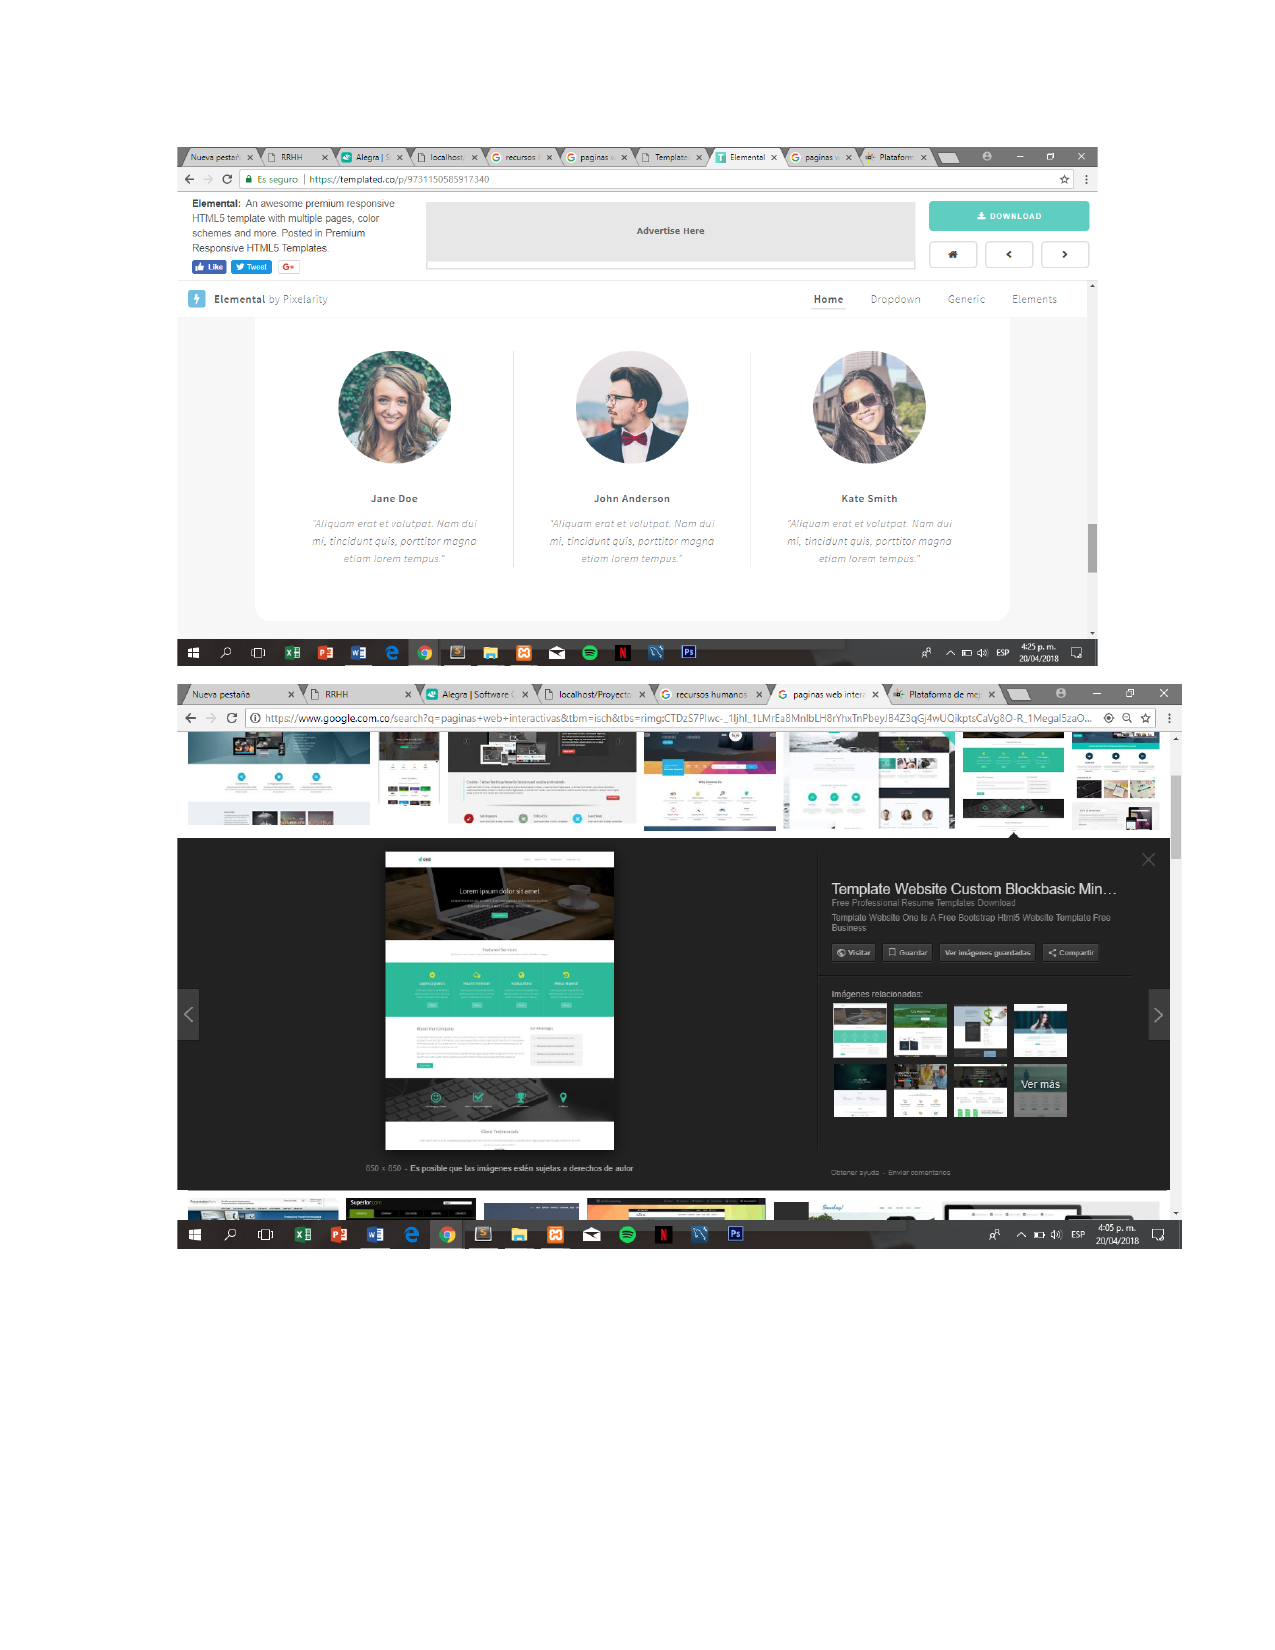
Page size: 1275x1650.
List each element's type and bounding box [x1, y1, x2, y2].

picture [177, 147, 1098, 666]
picture [177, 684, 1182, 1249]
